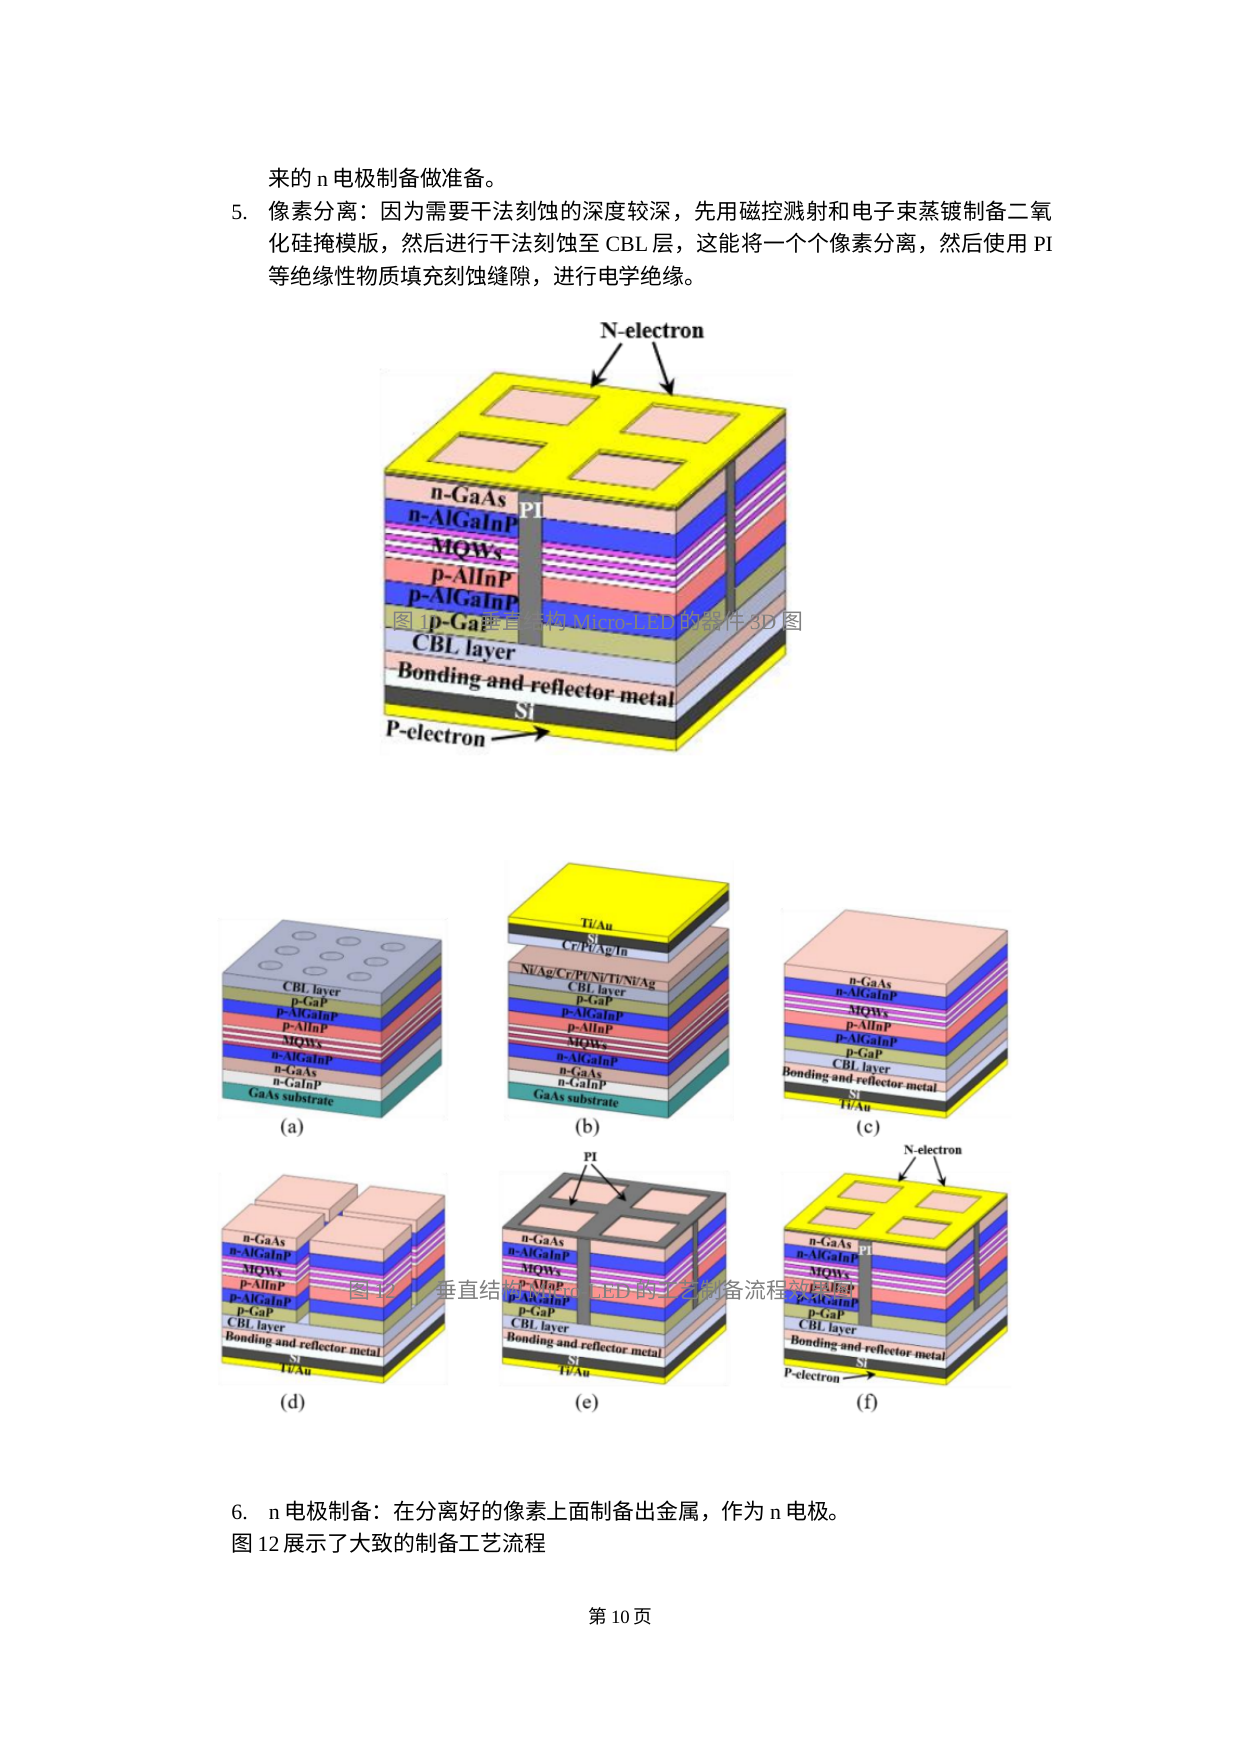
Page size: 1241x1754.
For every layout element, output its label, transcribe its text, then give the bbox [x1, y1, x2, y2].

list 像素分离：因为需要干法刻蚀的深度较深，先用磁控溅射和电子束蒸镀制备二氧化硅掩模版，然后进行干法刻蚀至CBL层，这能将一个个像素分离，然后使用PI等绝缘性物质填充刻蚀缝隙，进行电学绝缘。 [231, 193, 1053, 291]
text 图12展示了大致的制备工艺流程 [231, 1526, 1053, 1558]
picture [187, 851, 1061, 1426]
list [231, 161, 1053, 193]
list n电极制备：在分离好的像素上面制备出金属，作为n电极。 [231, 1426, 1053, 1526]
picture [333, 302, 874, 772]
